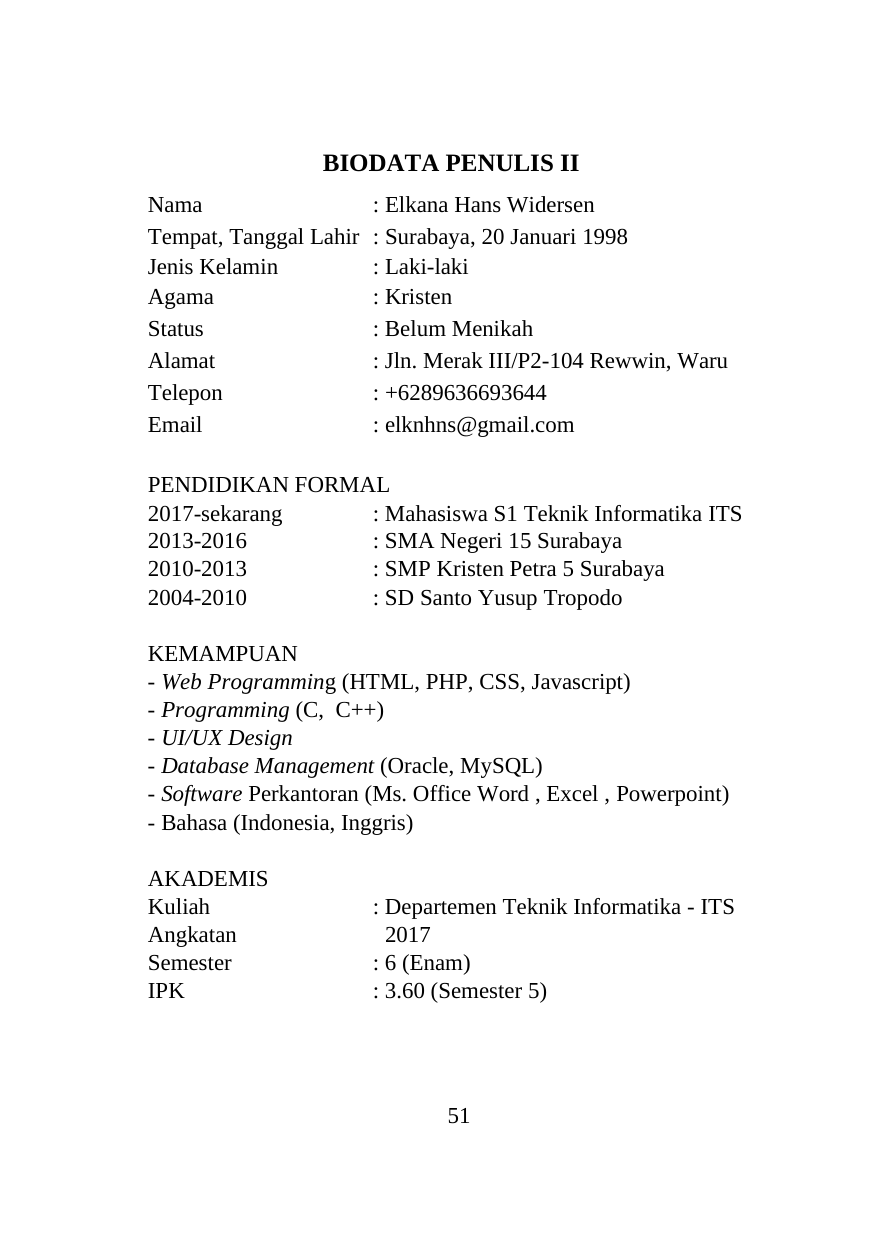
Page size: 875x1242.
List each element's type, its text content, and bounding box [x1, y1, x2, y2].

text KEMAMPUAN [148, 640, 797, 666]
text Tempat, Tanggal Lahir : Surabaya, 20 Januari 1998 Jenis Kelamin : Laki-laki [148, 223, 652, 279]
text Kuliah : Departemen Teknik Informatika - ITS [148, 893, 797, 919]
text IPK : 3.60 (Semester 5) [148, 977, 797, 1004]
text Status : Belum Menikah [148, 315, 797, 342]
list UI/UX Design [147, 724, 797, 751]
text Telepon : +6289636693644 [148, 379, 795, 406]
text BIODATA PENULIS II [323, 148, 797, 177]
text Semester : 6 (Enam) [148, 949, 797, 976]
text 2004-2010 : SD Santo Yusup Tropodo [148, 583, 797, 610]
text Angkatan 2017 [148, 921, 797, 947]
text 2010-2013 : SMP Kristen Petra 5 Surabaya [148, 556, 797, 582]
text 2017-sekarang : Mahasiswa S1 Teknik Informatika ITS 2013-2016 : SMA Negeri 15 Surabaya [148, 500, 757, 554]
text Agama : Kristen [148, 283, 797, 310]
list Bahasa (Indonesia, Inggris) [147, 808, 797, 835]
text PENDIDIKAN FORMAL [148, 472, 797, 498]
subtitle Software Perkantoran (Ms. Office Word , Excel , Powerpoint) [147, 780, 797, 807]
text Nama : Elkana Hans Widersen [148, 191, 797, 217]
list Web Programming (HTML, PHP, CSS, Javascript) [147, 668, 797, 694]
list Programming (C, C++) [147, 696, 797, 722]
list Database Management (Oracle, MySQL) [147, 752, 797, 779]
text AKADEMIS [148, 865, 797, 891]
text Email : elknhns@gmail.com [148, 411, 797, 438]
text Alamat : Jln. Merak III/P2-104 Rewwin, Waru [148, 347, 795, 374]
